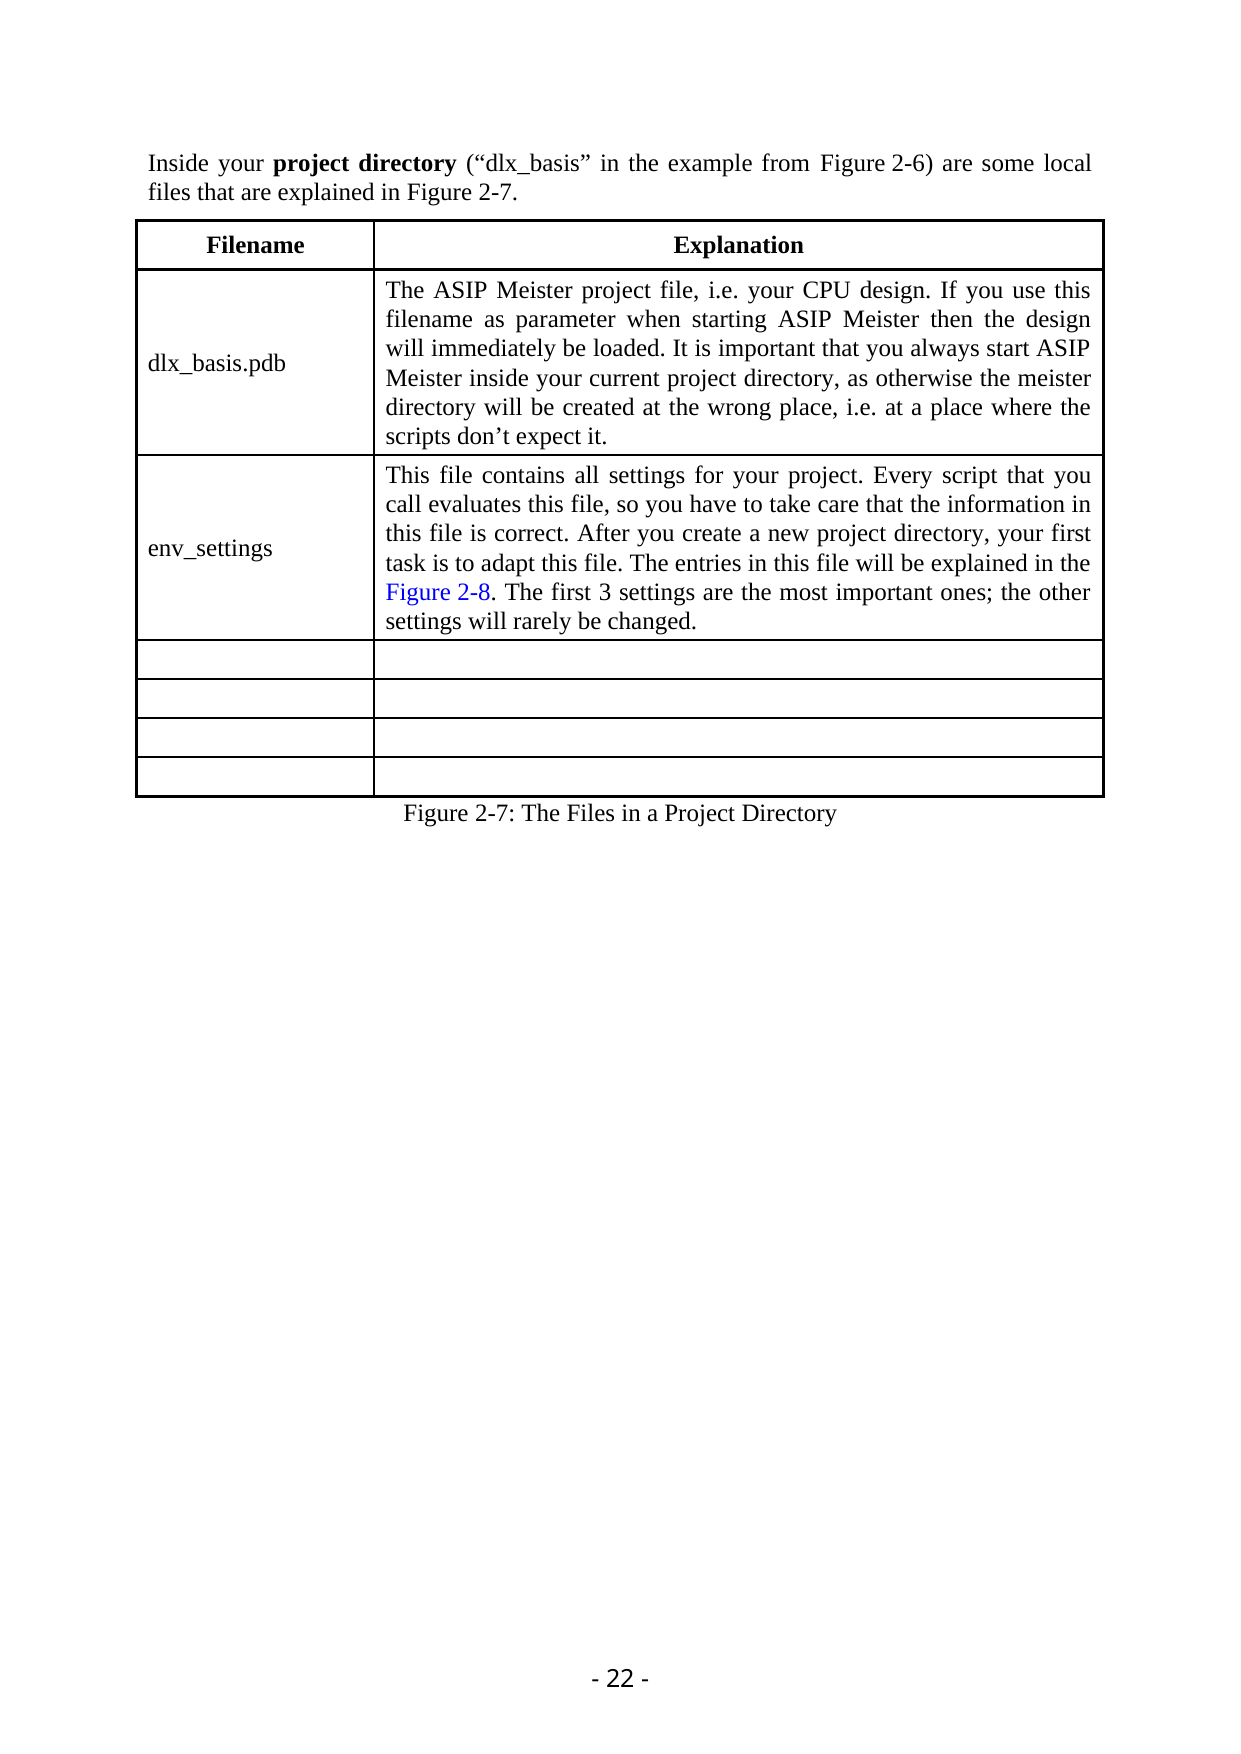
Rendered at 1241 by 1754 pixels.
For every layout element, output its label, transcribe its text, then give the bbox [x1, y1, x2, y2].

table_cell env_settings [138, 456, 373, 639]
table_cell [138, 719, 373, 756]
table_cell dlx_basis.pdb [138, 271, 373, 454]
table_cell [375, 680, 1102, 717]
table_cell [138, 758, 373, 795]
table_cell [138, 641, 373, 678]
table_cell [375, 719, 1102, 756]
table_header Explanation [375, 222, 1102, 267]
table_cell [375, 758, 1102, 795]
table_header Filename [138, 222, 373, 267]
table_cell [138, 680, 373, 717]
table_cell The ASIP Meister project file, i.e. your CPU design. If you use this filename as parameter when starting ASIP Meister then the design will immediately be loaded. It is important that you always start ASIP Meister inside your current project directory, as otherwise the meister directory will be created at the wrong place, i.e. at a place where the scripts don’t expect it. [375, 271, 1102, 454]
table_cell [375, 641, 1102, 678]
